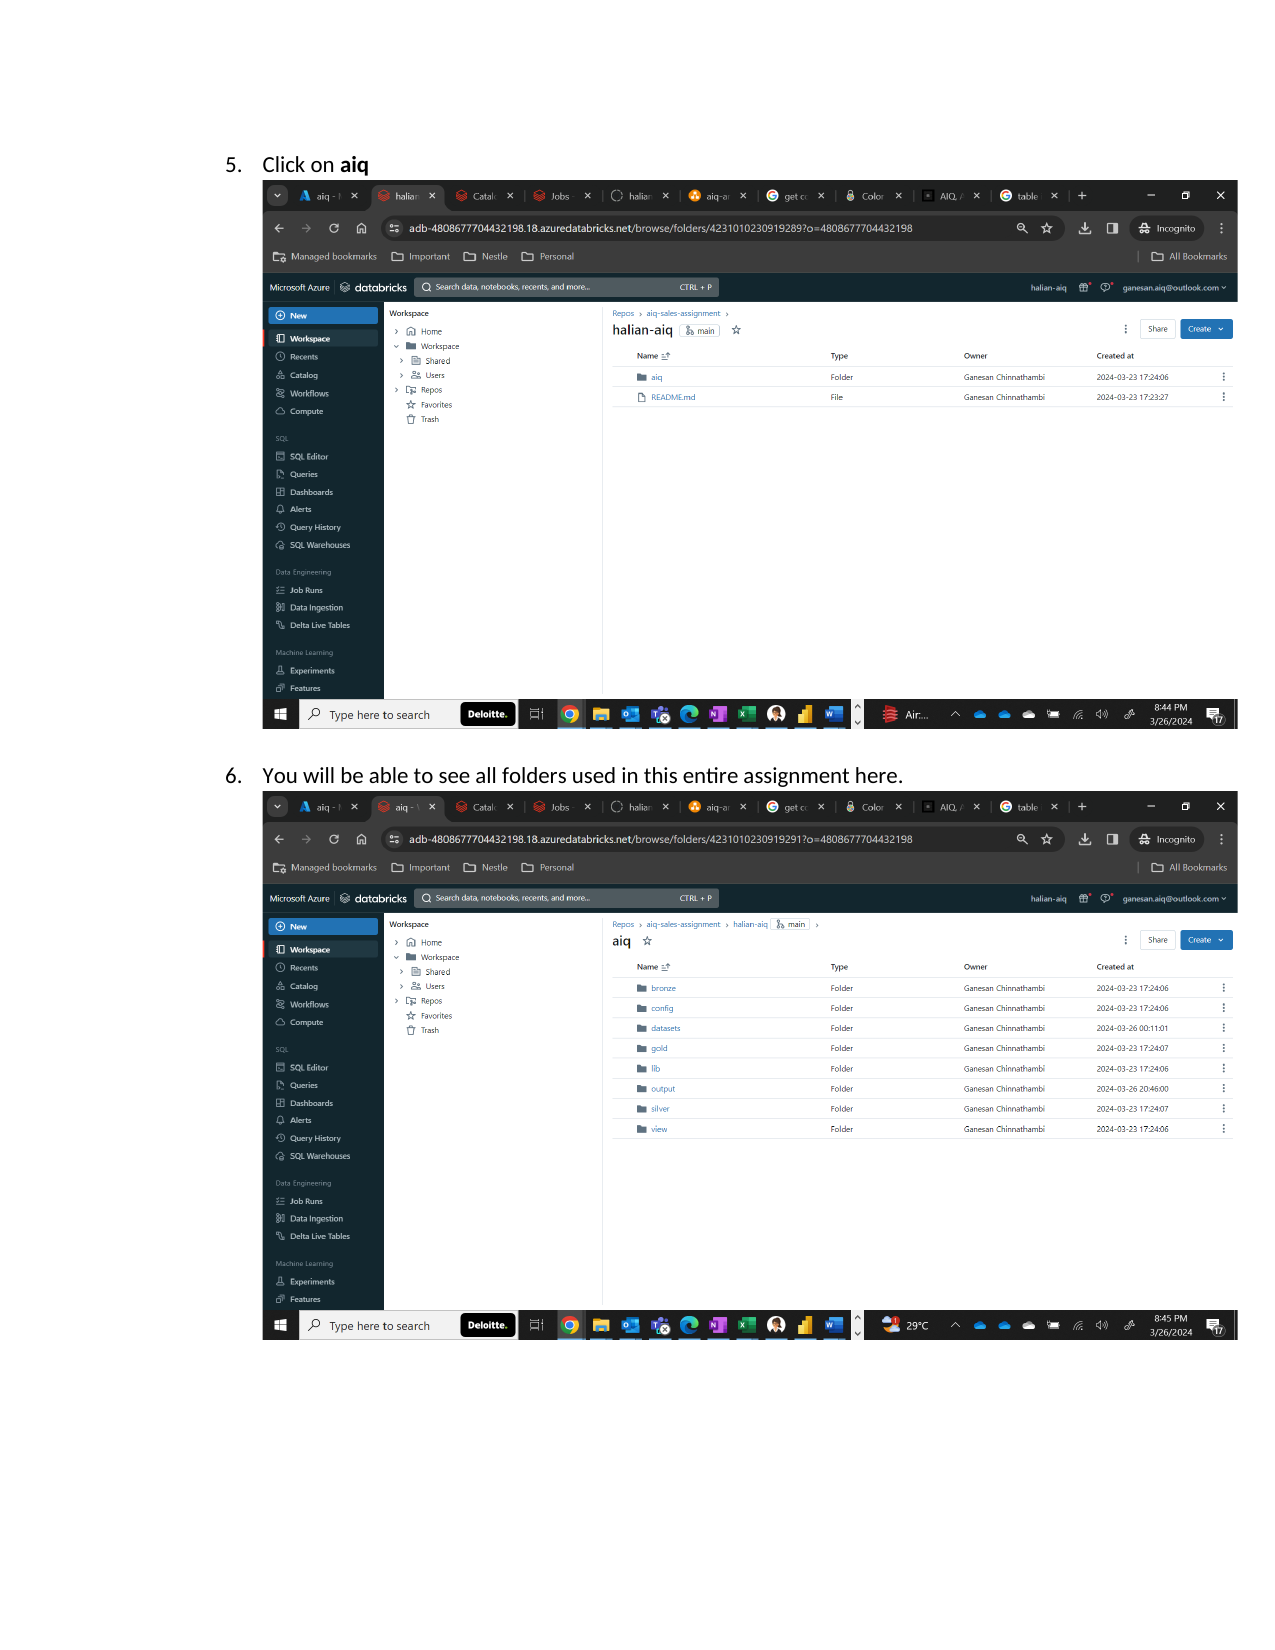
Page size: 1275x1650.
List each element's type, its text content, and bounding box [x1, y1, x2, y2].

list Click on aiq [225, 150, 1125, 178]
picture [262, 791, 1238, 1340]
list You will be able to see all folders used in this entire assignment here. [225, 761, 1125, 789]
picture [262, 180, 1238, 729]
